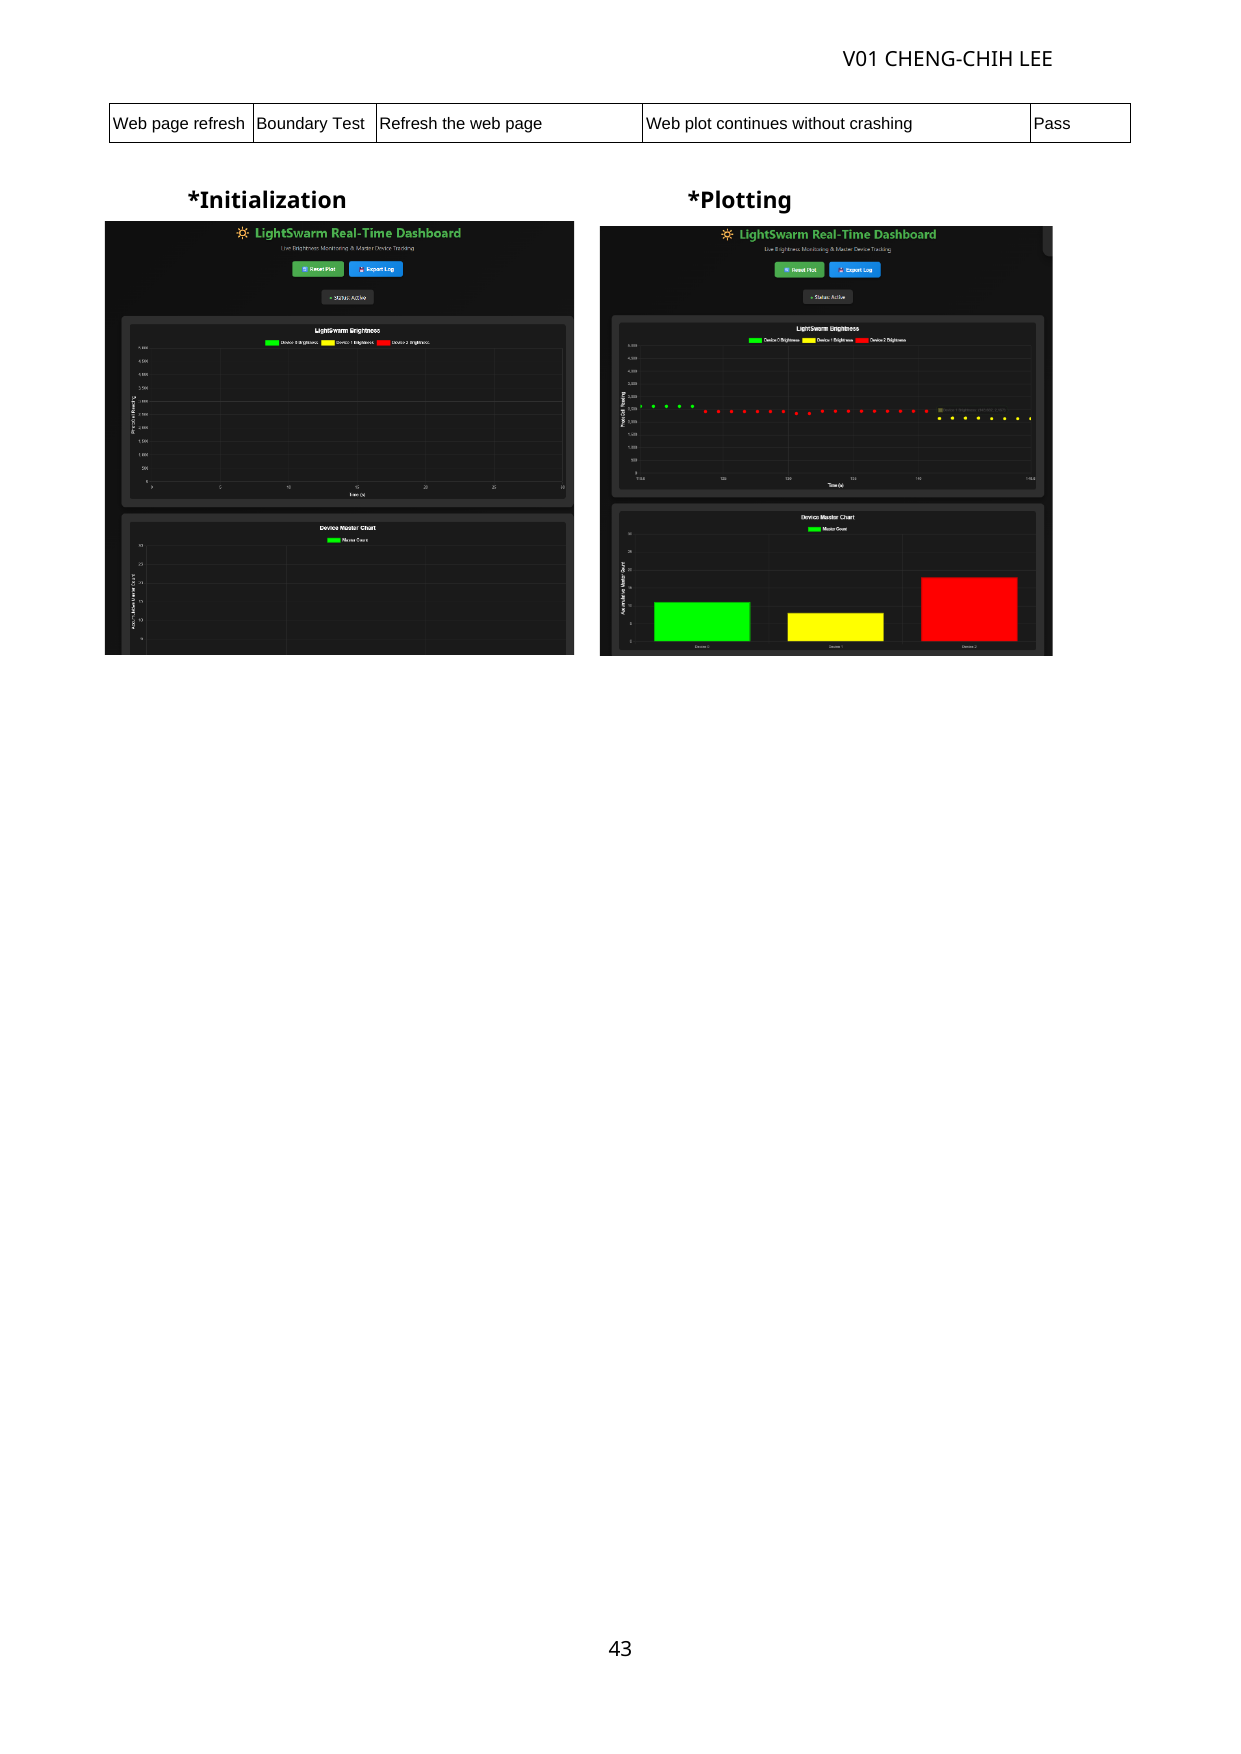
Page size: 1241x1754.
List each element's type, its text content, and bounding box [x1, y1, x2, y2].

text *Initialization *Plotting [187, 180, 1053, 218]
table_cell Refresh the web page [377, 104, 642, 142]
table_cell Pass [1031, 104, 1130, 142]
table_cell Web plot continues without crashing [643, 104, 1030, 142]
picture [599, 226, 1053, 656]
picture [104, 221, 575, 655]
table_cell Boundary Test [254, 104, 376, 142]
table_cell Web page refresh [110, 104, 253, 142]
